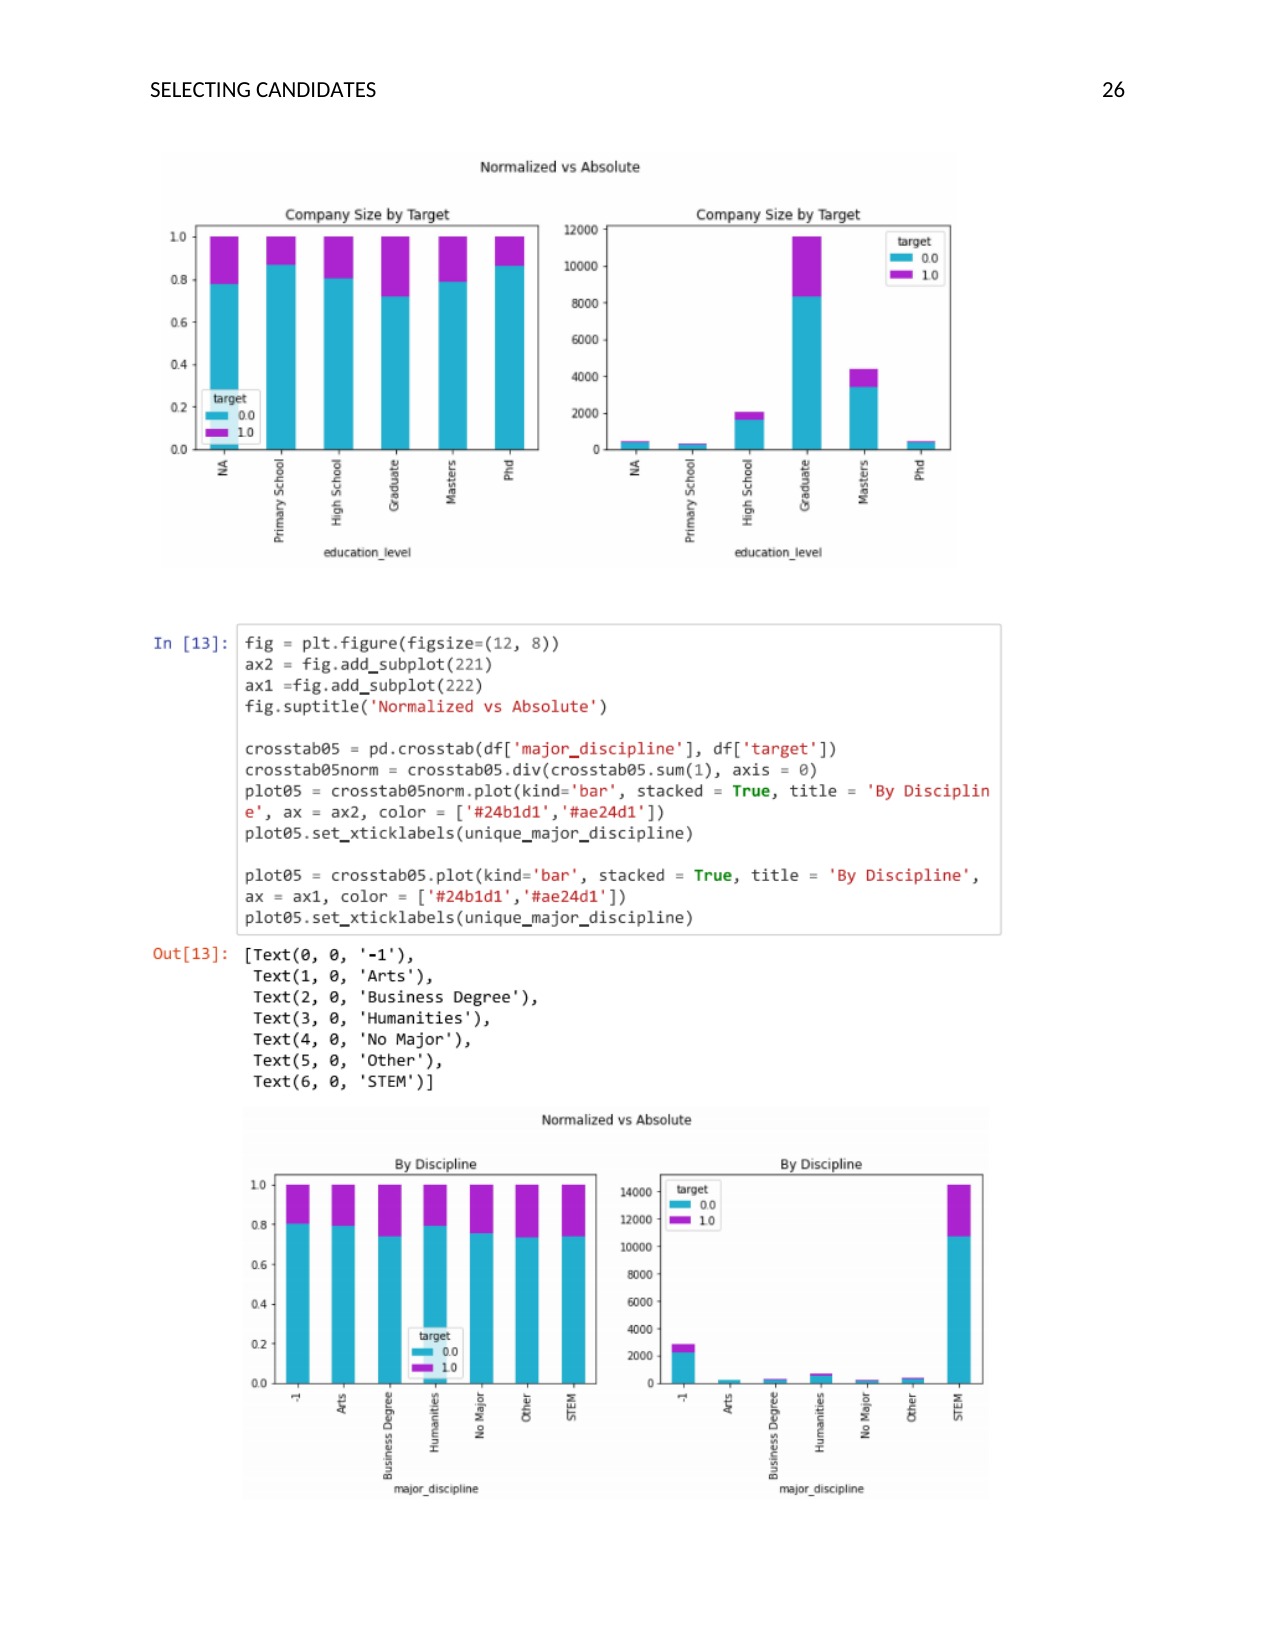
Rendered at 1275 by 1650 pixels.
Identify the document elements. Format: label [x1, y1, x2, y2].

picture [150, 623, 1006, 1500]
picture [150, 150, 958, 579]
